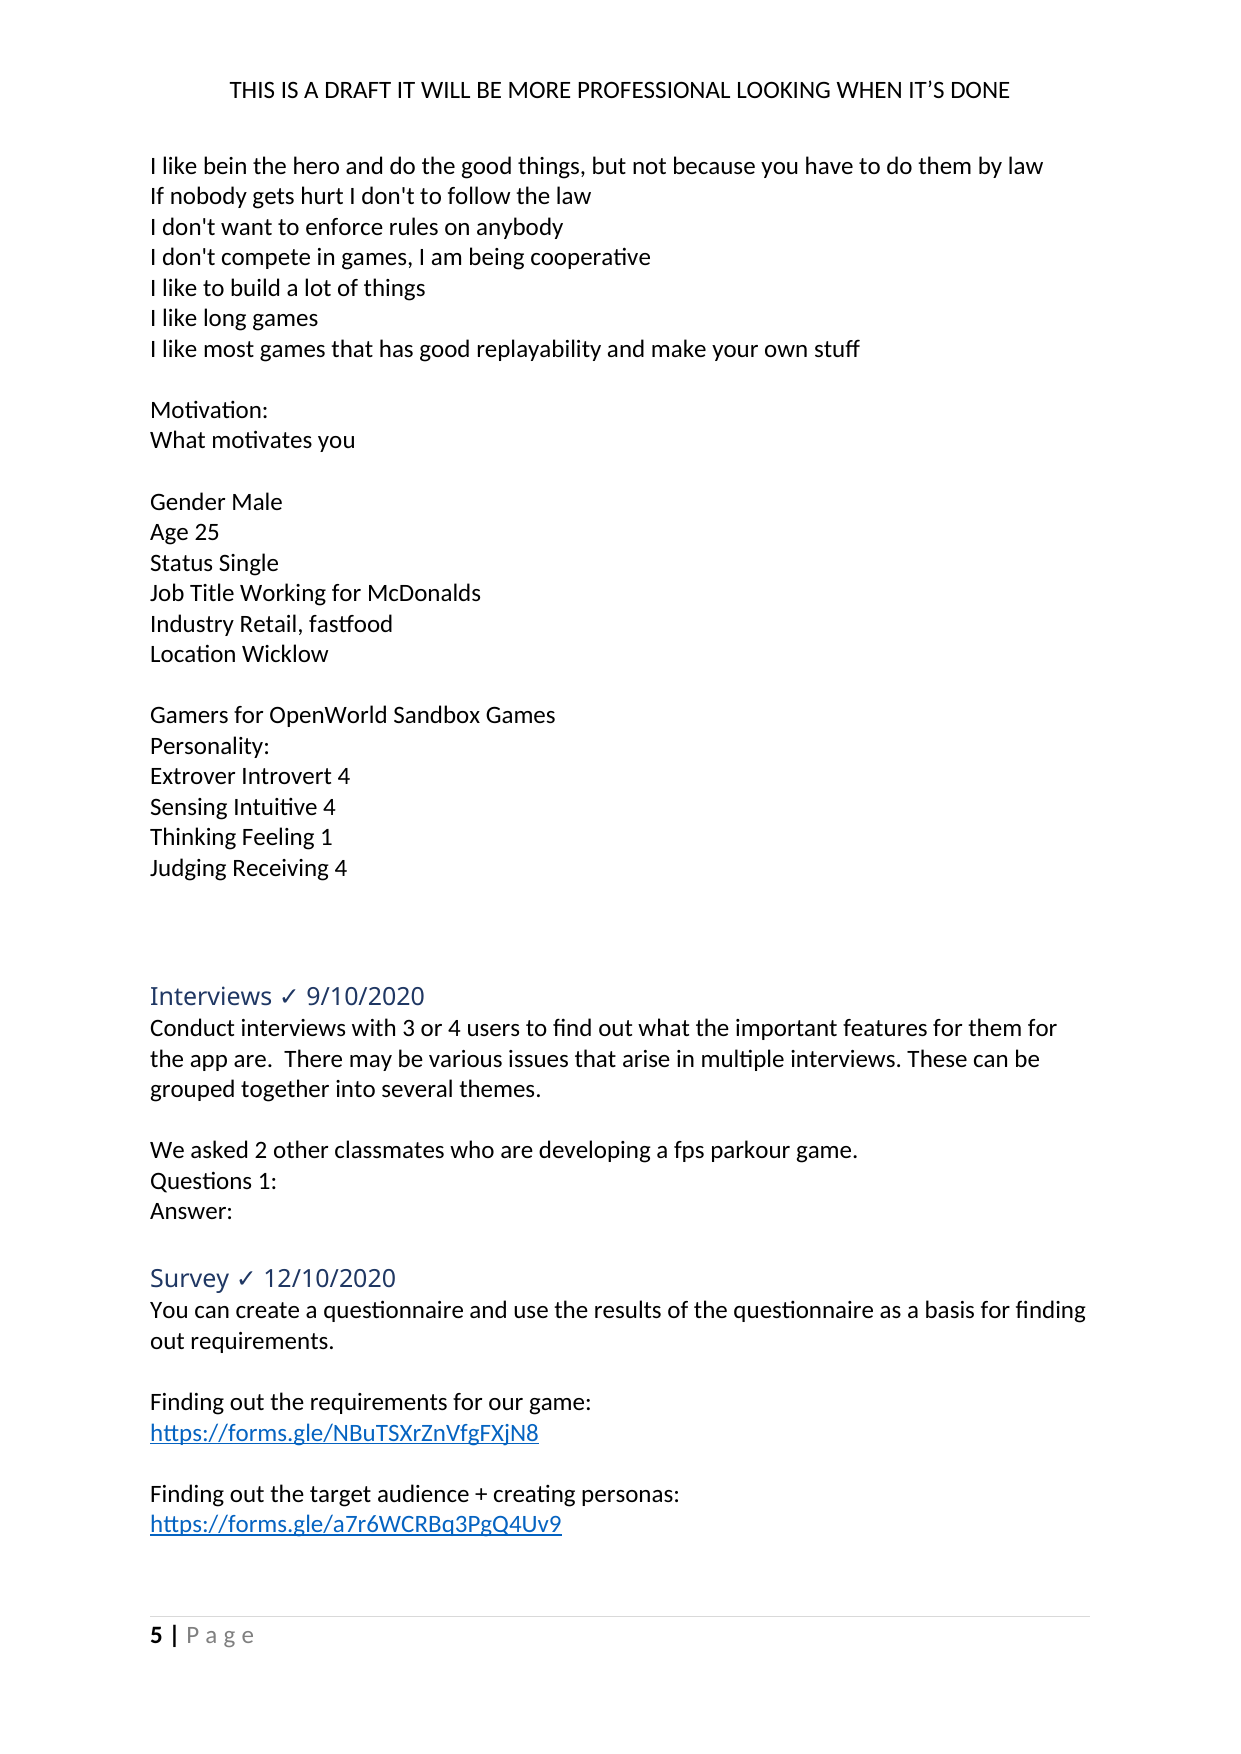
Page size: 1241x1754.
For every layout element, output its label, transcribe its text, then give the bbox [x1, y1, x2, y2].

text Location Wicklow [150, 638, 1090, 669]
text Motivation: [150, 394, 1090, 425]
text Age 25 [150, 516, 1090, 547]
text We asked 2 other classmates who are developing a fps parkour game. [150, 1134, 1090, 1165]
text I like bein the hero and do the good things, but not because you have to do them by law [150, 150, 1090, 181]
subtitle Survey ✓ 12/10/2020 [150, 1261, 1090, 1295]
text What motivates you [150, 425, 1090, 455]
subtitle Interviews ✓ 9/10/2020 [150, 978, 1090, 1012]
text Sensing Intuitive 4 [150, 791, 1090, 821]
text Thinking Feeling 1 [150, 821, 1090, 852]
text I don't want to enforce rules on anybody [150, 211, 1090, 242]
text Status Single [150, 547, 1090, 577]
text If nobody gets hurt I don't to follow the law [150, 181, 1090, 211]
text I like long games [150, 303, 1090, 333]
text Judging Receiving 4 [150, 852, 1090, 882]
text I don't compete in games, I am being cooperative [150, 242, 1090, 272]
text Finding out the target audience + creating personas: [150, 1478, 1090, 1508]
text Gamers for OpenWorld Sandbox Games [150, 699, 1090, 730]
text Job Title Working for McDonalds [150, 577, 1090, 608]
text I like to build a lot of things [150, 272, 1090, 303]
text You can create a questionnaire and use the results of the questionnaire as a basis for finding out requirements. [150, 1295, 1090, 1356]
text Answer: [150, 1195, 1090, 1226]
text Personality: [150, 730, 1090, 760]
text https://forms.gle/a7r6WCRBq3PgQ4Uv9 [150, 1508, 1090, 1539]
text Gender Male [150, 486, 1090, 516]
text I like most games that has good replayability and make your own stuff [150, 333, 1090, 364]
text Finding out the requirements for our game: [150, 1386, 1090, 1417]
text https://forms.gle/NBuTSXrZnVfgFXjN8 [150, 1417, 1090, 1447]
text Industry Retail, fastfood [150, 608, 1090, 638]
text Questions 1: [150, 1165, 1090, 1195]
text Conduct interviews with 3 or 4 users to find out what the important features for them for the app are. There may be various issues that arise in multiple interviews. These can be grouped together into several themes. [150, 1012, 1090, 1104]
text Extrover Introvert 4 [150, 760, 1090, 791]
